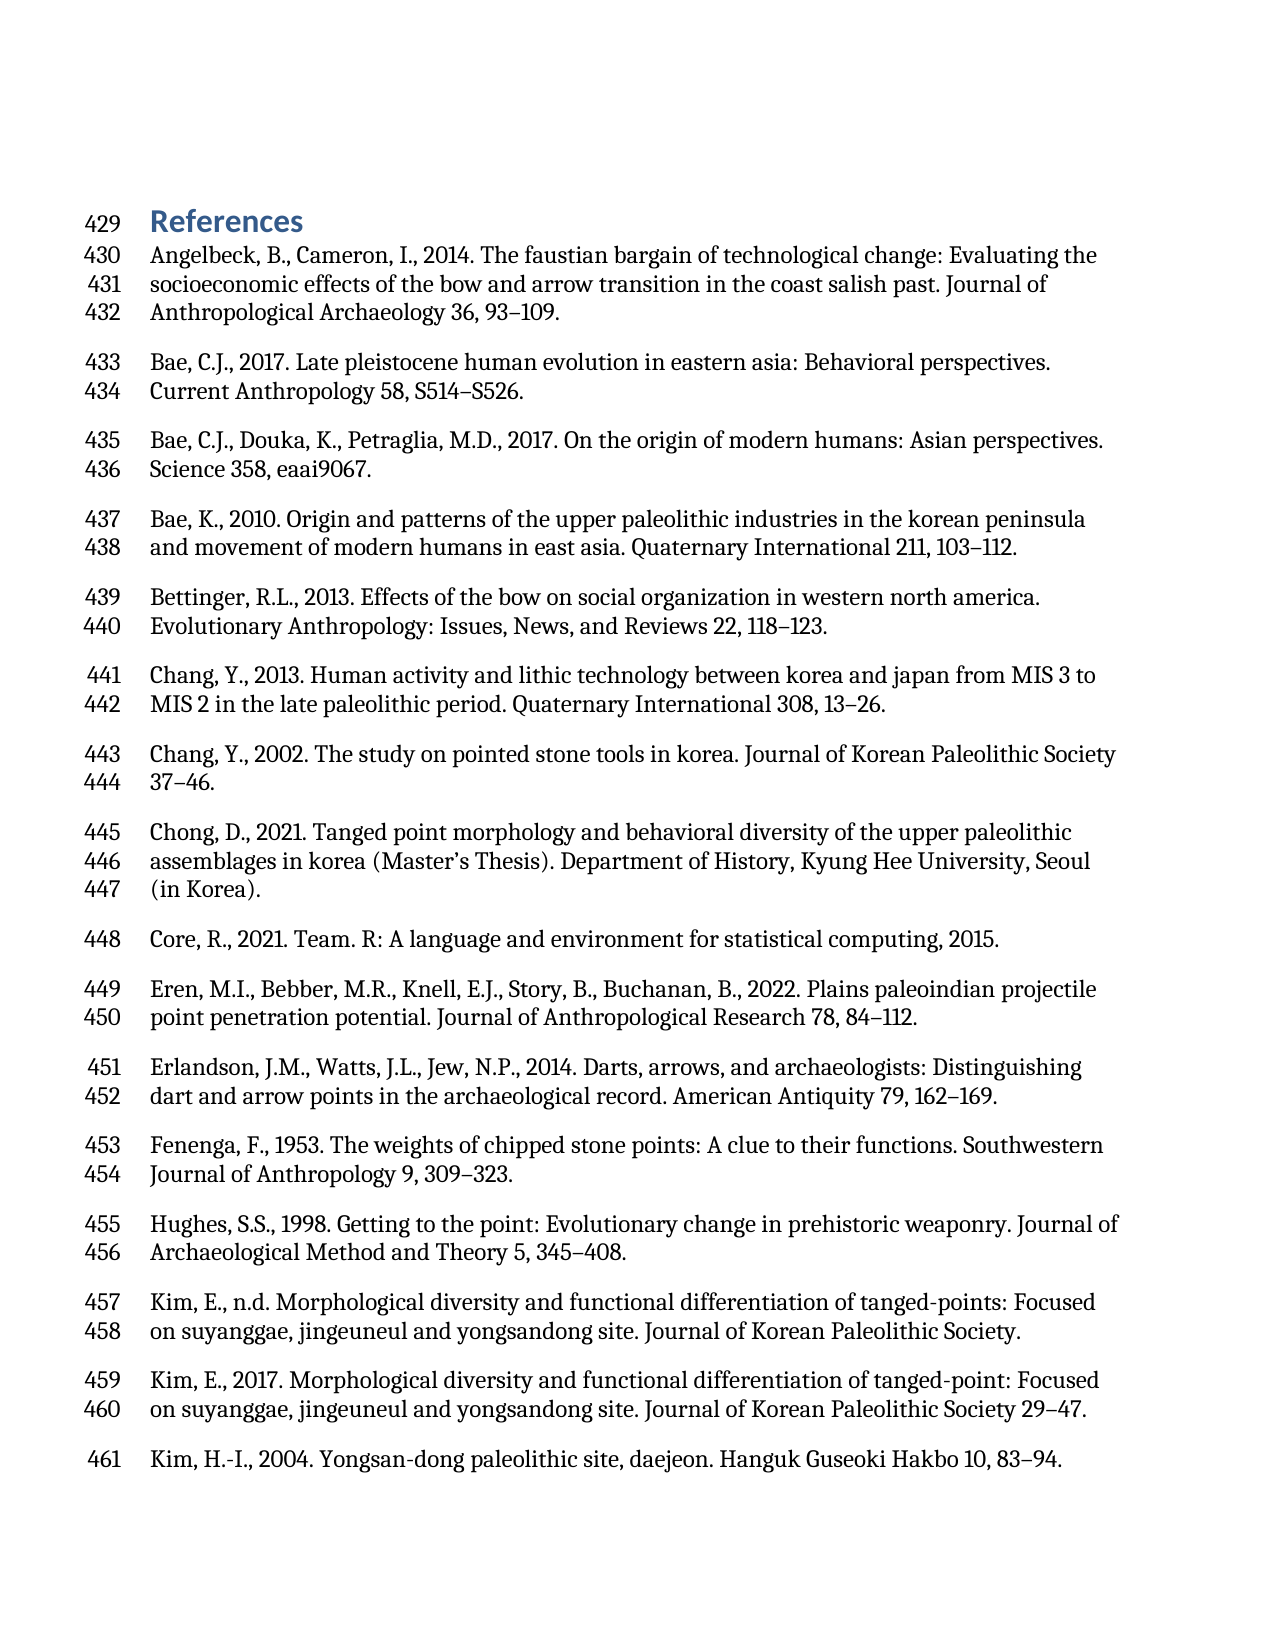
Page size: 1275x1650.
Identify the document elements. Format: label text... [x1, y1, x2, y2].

text Bae, C.J., 2017. Late pleistocene human evolution in eastern asia: Behavioral perspectives. Current Anthropology 58, S514–S526. [150, 348, 1125, 405]
text Bettinger, R.L., 2013. Effects of the bow on social organization in western north america. Evolutionary Anthropology: Issues, News, and Reviews 22, 118–123. [150, 583, 1125, 640]
text Kim, E., 2017. Morphological diversity and functional differentiation of tanged-point: Focused on suyanggae, jingeuneul and yongsandong site. Journal of Korean Paleolithic Society 29–47. [150, 1366, 1125, 1424]
text Angelbeck, B., Cameron, I., 2014. The faustian bargain of technological change: Evaluating the socioeconomic effects of the bow and arrow transition in the coast salish past. Journal of Anthropological Archaeology 36, 93–109. [150, 241, 1125, 327]
text Eren, M.I., Bebber, M.R., Knell, E.J., Story, B., Buchanan, B., 2022. Plains paleoindian projectile point penetration potential. Journal of Anthropological Research 78, 84–112. [150, 974, 1125, 1032]
text Erlandson, J.M., Watts, J.L., Jew, N.P., 2014. Darts, arrows, and archaeologists: Distinguishing dart and arrow points in the archaeological record. American Antiquity 79, 162–169. [150, 1053, 1125, 1110]
text Core, R., 2021. Team. R: A language and environment for statistical computing, 2015. [150, 925, 1125, 954]
text Chong, D., 2021. Tanged point morphology and behavioral diversity of the upper paleolithic assemblages in korea (Master’s Thesis). Department of History, Kyung Hee University, Seoul (in Korea). [150, 818, 1125, 904]
text Bae, K., 2010. Origin and patterns of the upper paleolithic industries in the korean peninsula and movement of modern humans in east asia. Quaternary International 211, 103–112. [150, 504, 1125, 562]
text Fenenga, F., 1953. The weights of chipped stone points: A clue to their functions. Southwestern Journal of Anthropology 9, 309–323. [150, 1131, 1125, 1189]
subtitle References [150, 200, 1125, 241]
text Bae, C.J., Douka, K., Petraglia, M.D., 2017. On the origin of modern humans: Asian perspectives. Science 358, eaai9067. [150, 426, 1125, 484]
text Chang, Y., 2002. The study on pointed stone tools in korea. Journal of Korean Paleolithic Society 37–46. [150, 739, 1125, 797]
text Hughes, S.S., 1998. Getting to the point: Evolutionary change in prehistoric weaponry. Journal of Archaeological Method and Theory 5, 345–408. [150, 1209, 1125, 1267]
text Kim, E., n.d. Morphological diversity and functional differentiation of tanged-points: Focused on suyanggae, jingeuneul and yongsandong site. Journal of Korean Paleolithic Society. [150, 1288, 1125, 1345]
text Kim, H.-I., 2004. Yongsan-dong paleolithic site, daejeon. Hanguk Guseoki Hakbo 10, 83–94. [150, 1444, 1125, 1473]
text Chang, Y., 2013. Human activity and lithic technology between korea and japan from MIS 3 to MIS 2 in the late paleolithic period. Quaternary International 308, 13–26. [150, 661, 1125, 719]
